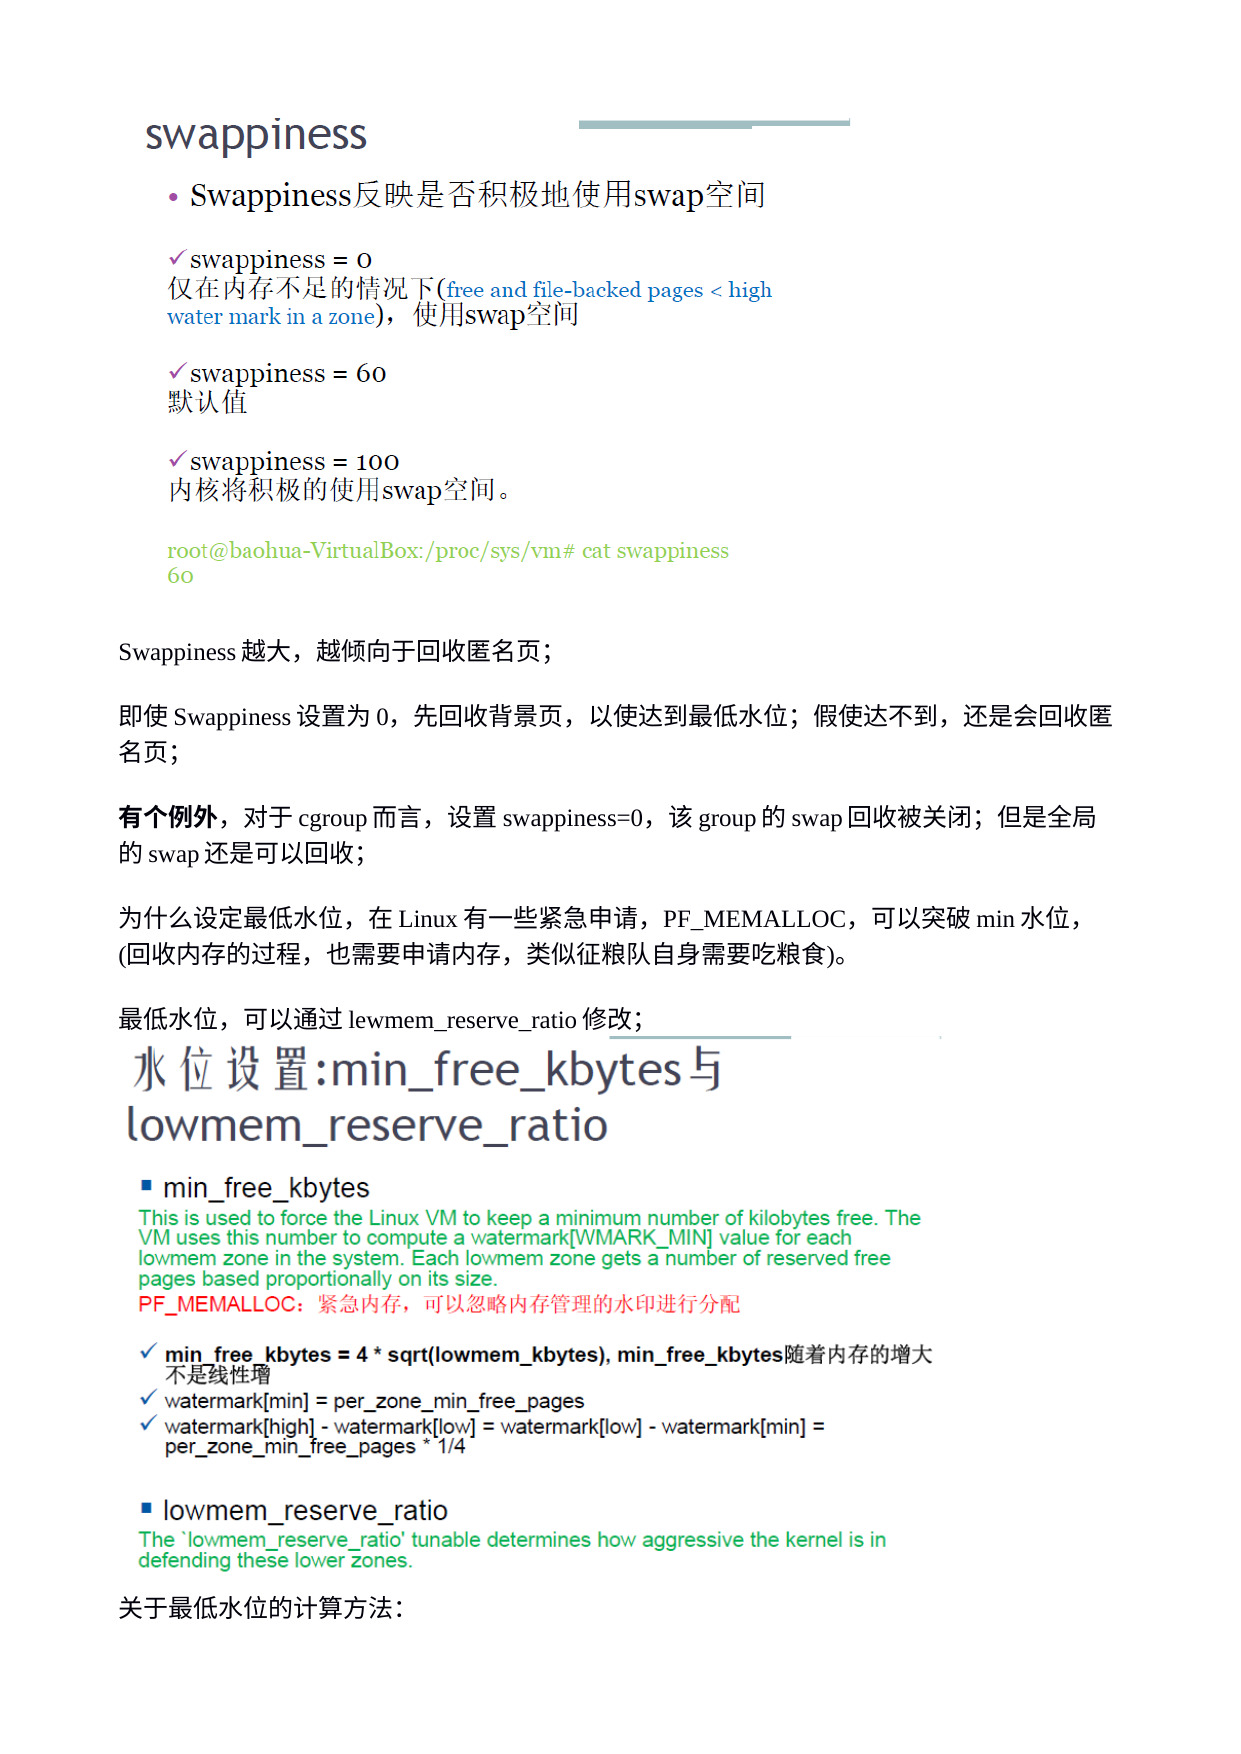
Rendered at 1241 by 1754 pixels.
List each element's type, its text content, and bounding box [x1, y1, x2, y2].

text Swappiness越大，越倾向于回收匿名页； [118, 631, 1122, 667]
text 即使Swappiness设置为0，先回收背景页，以使达到最低水位；假使达不到，还是会回收匿名页； [118, 696, 1122, 768]
picture [118, 1036, 942, 1589]
picture [118, 118, 851, 603]
text 为什么设定最低水位，在Linux有一些紧急申请，PF_MEMALLOC，可以突破min水位，(回收内存的过程，也需要申请内存，类似征粮队自身需要吃粮食)。 [118, 898, 1122, 971]
text 关于最低水位的计算方法： [118, 1588, 1122, 1625]
text 有个例外，对于cgroup而言，设置swappiness=0，该group的swap回收被关闭；但是全局的swap还是可以回收； [118, 797, 1122, 870]
text 最低水位，可以通过lewmem_reserve_ratio修改； [118, 1000, 1122, 1036]
